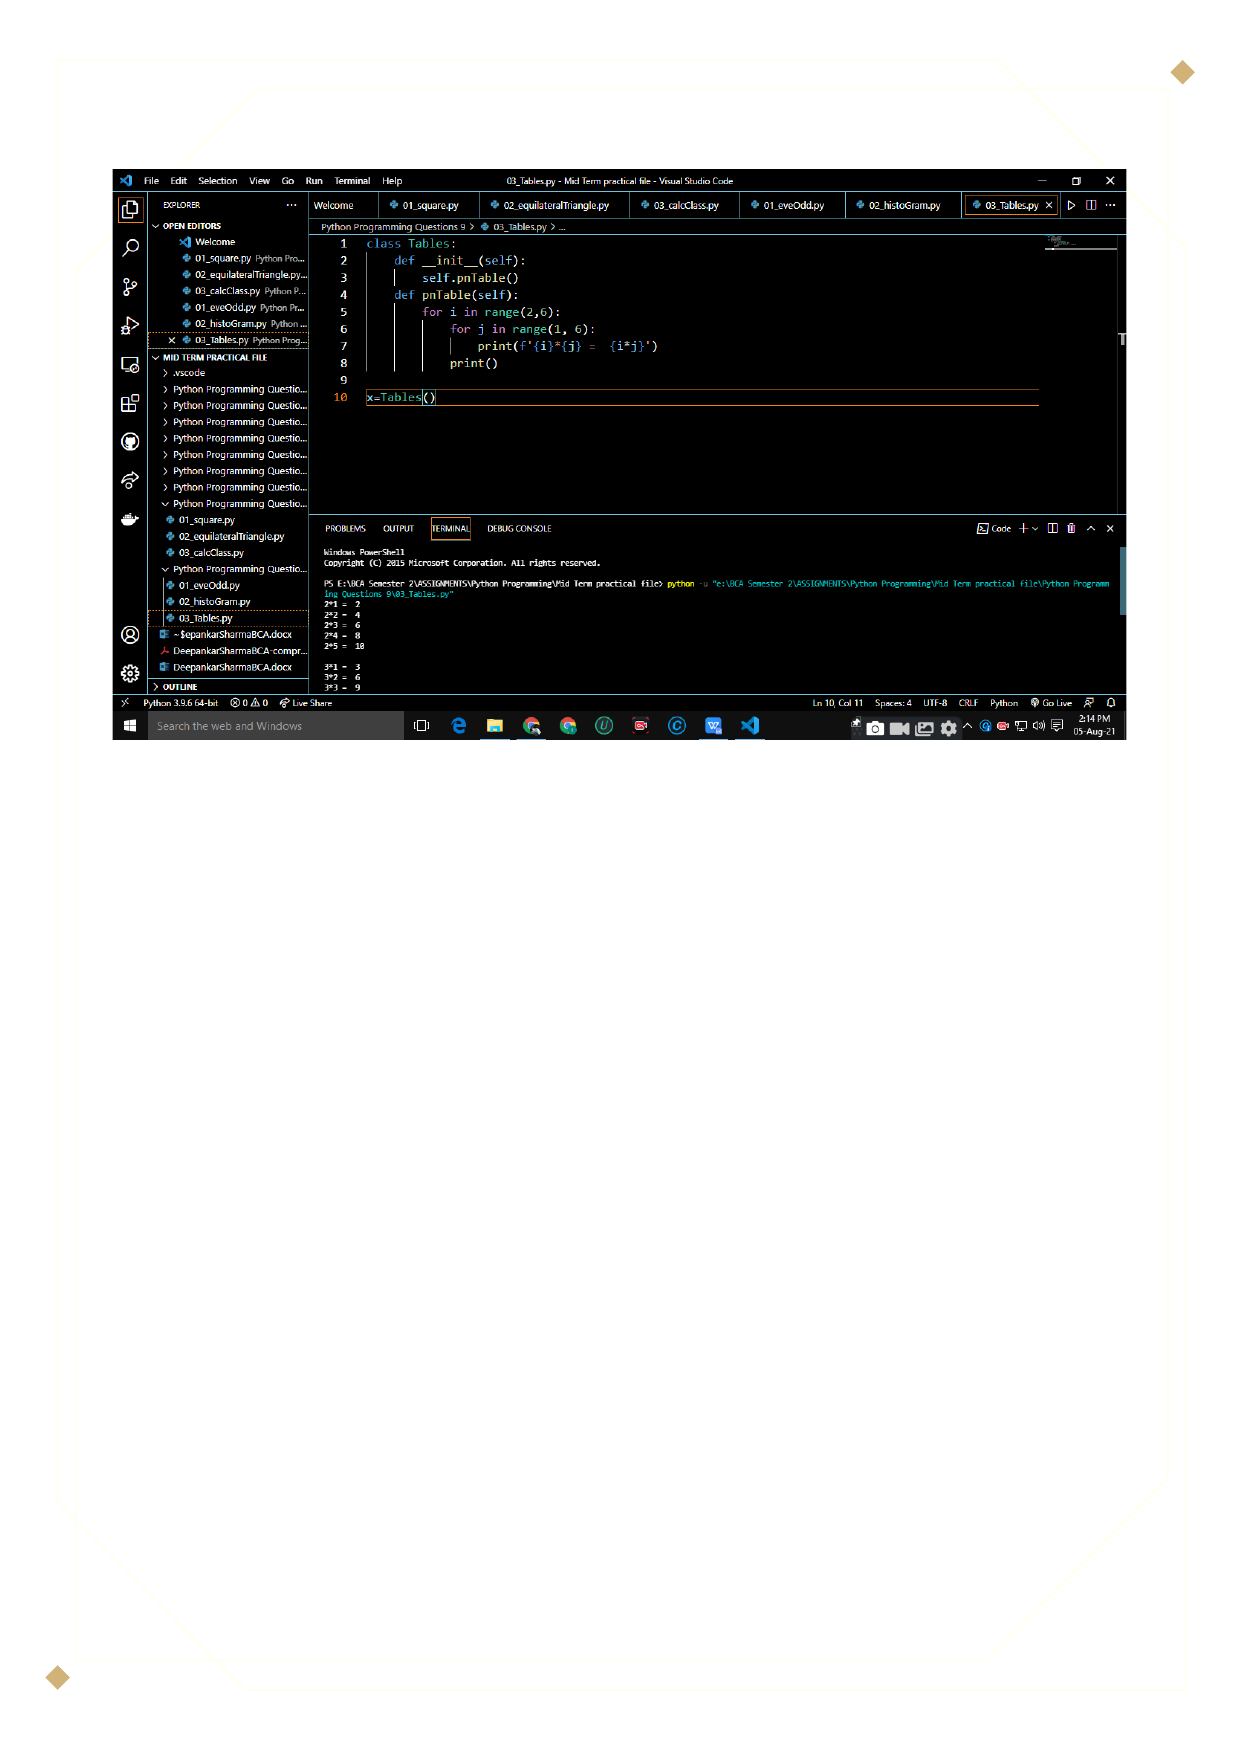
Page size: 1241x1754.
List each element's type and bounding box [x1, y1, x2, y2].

picture [112, 169, 1127, 740]
